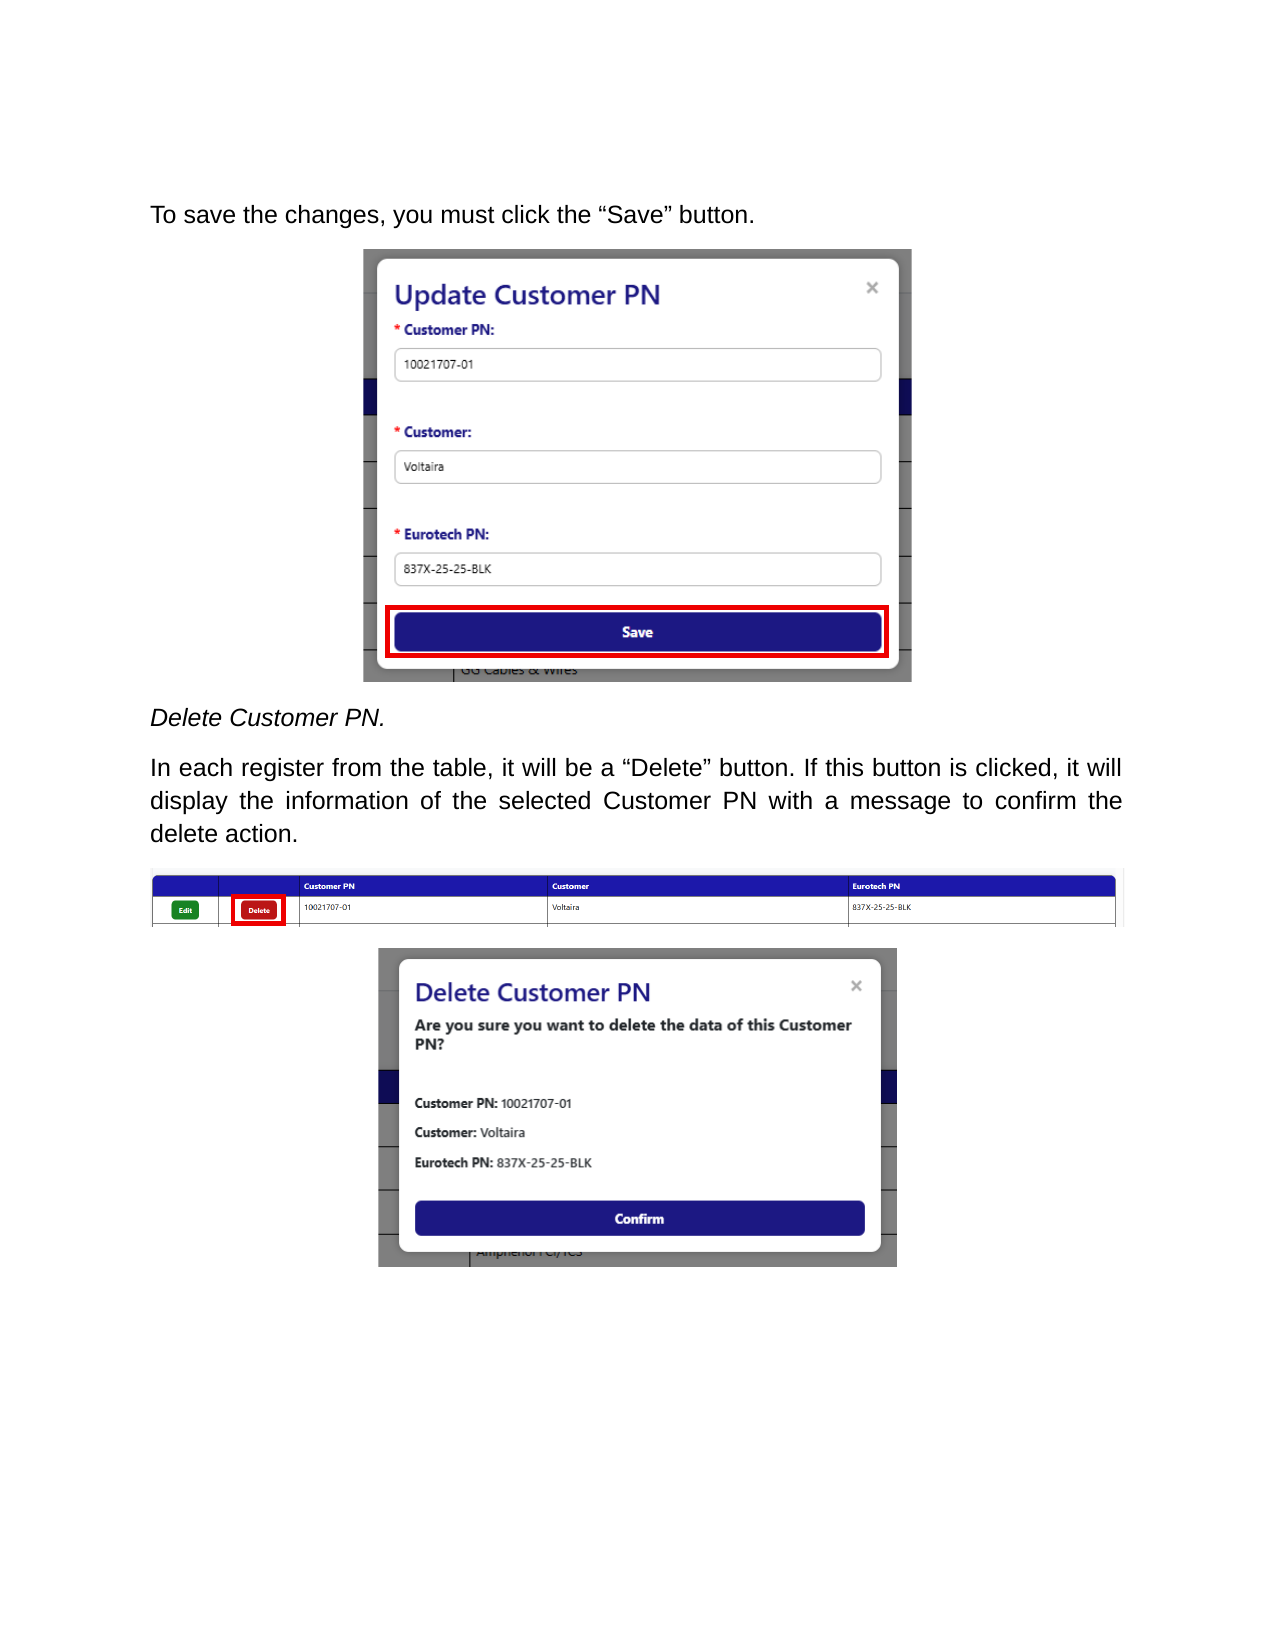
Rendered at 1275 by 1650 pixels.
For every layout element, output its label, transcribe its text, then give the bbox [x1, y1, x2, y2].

picture [363, 249, 912, 682]
text Delete Customer PN. [150, 703, 1125, 732]
picture [378, 948, 897, 1267]
text To save the changes, you must click the “Save” button. [150, 200, 1125, 228]
text In each register from the table, it will be a “Delete” button. If this button is clicked, it will display the information of the selected Customer PN with a message to confirm the delete action. [150, 753, 1125, 848]
picture [150, 868, 1125, 927]
